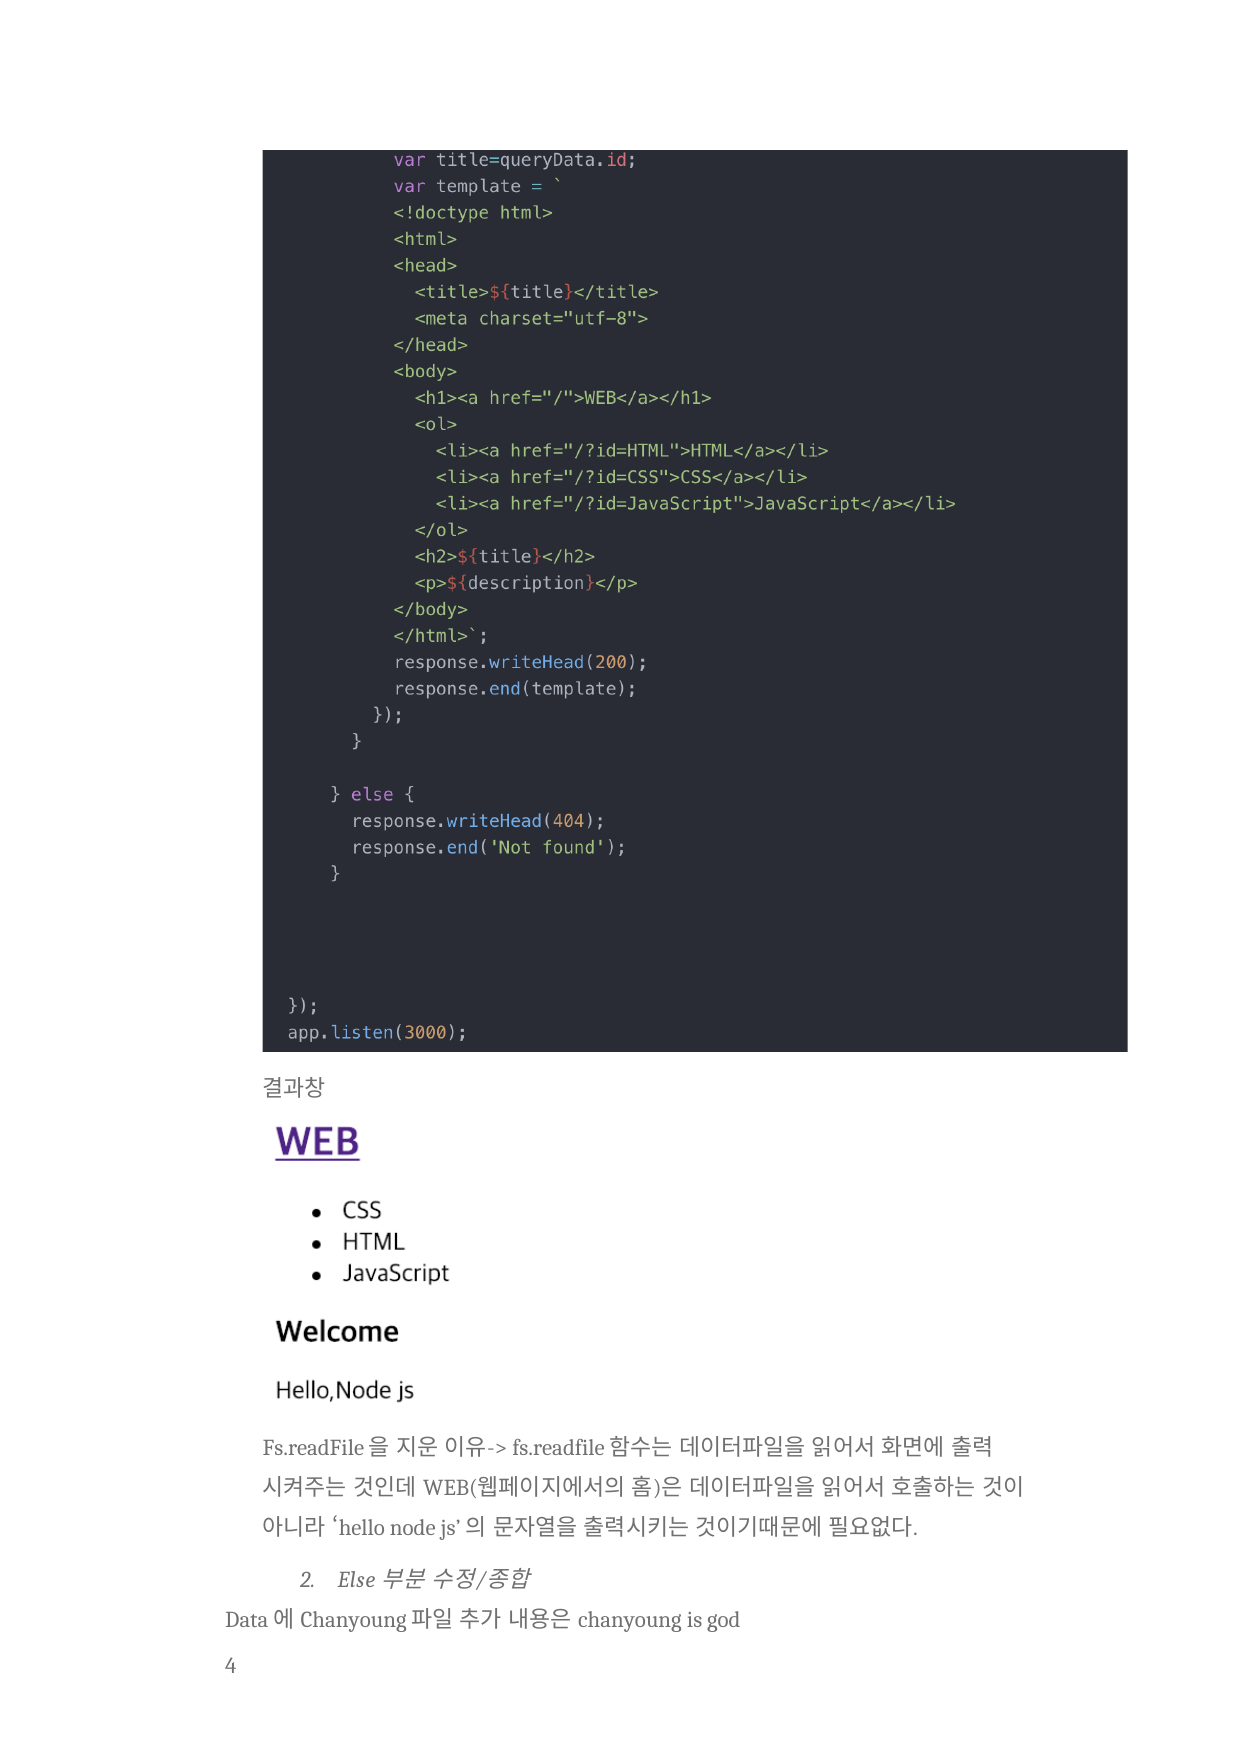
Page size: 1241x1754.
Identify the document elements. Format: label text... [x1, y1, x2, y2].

text 결과창 [262, 1069, 1053, 1103]
picture [262, 150, 1128, 1052]
text Data에 Chanyoung파일 추가 내용은 chanyoung is god [225, 1601, 1053, 1634]
text Fs.readFile을 지운 이유-> fs.readfile함수는 데이터파일을 읽어서 화면에 출력 시켜주는 것인데 WEB(웹페이지에서의 홈)은 데이터파일을 읽어서 호출하는 것이 아니라 ‘hello node js’ 의 문자열을 출력시키는 것이기때문에 필요없다. [262, 1429, 1053, 1542]
subtitle Else 부분 수정/종합 [300, 1561, 1053, 1594]
picture [262, 1121, 530, 1412]
